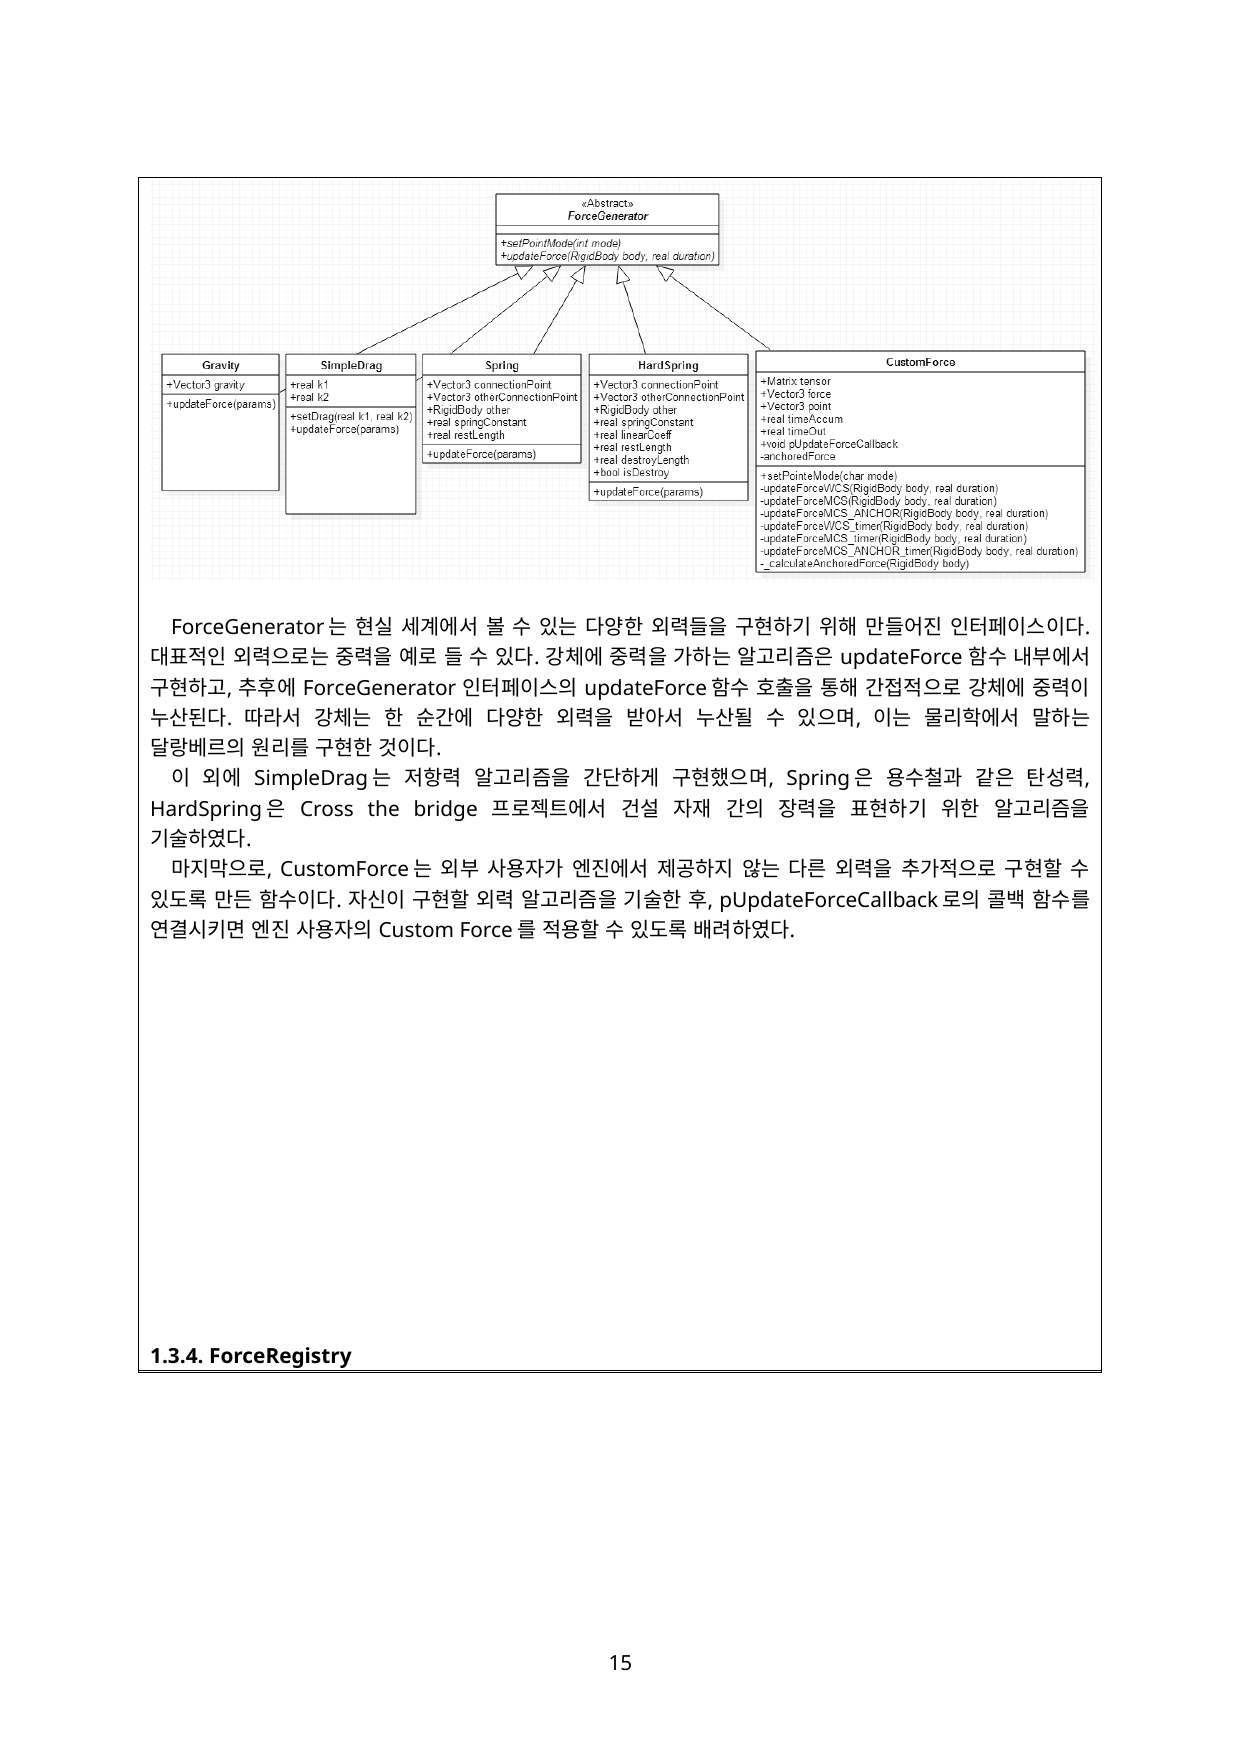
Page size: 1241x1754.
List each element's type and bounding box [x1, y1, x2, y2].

table_cell [139, 178, 1101, 1370]
picture [150, 180, 1097, 582]
